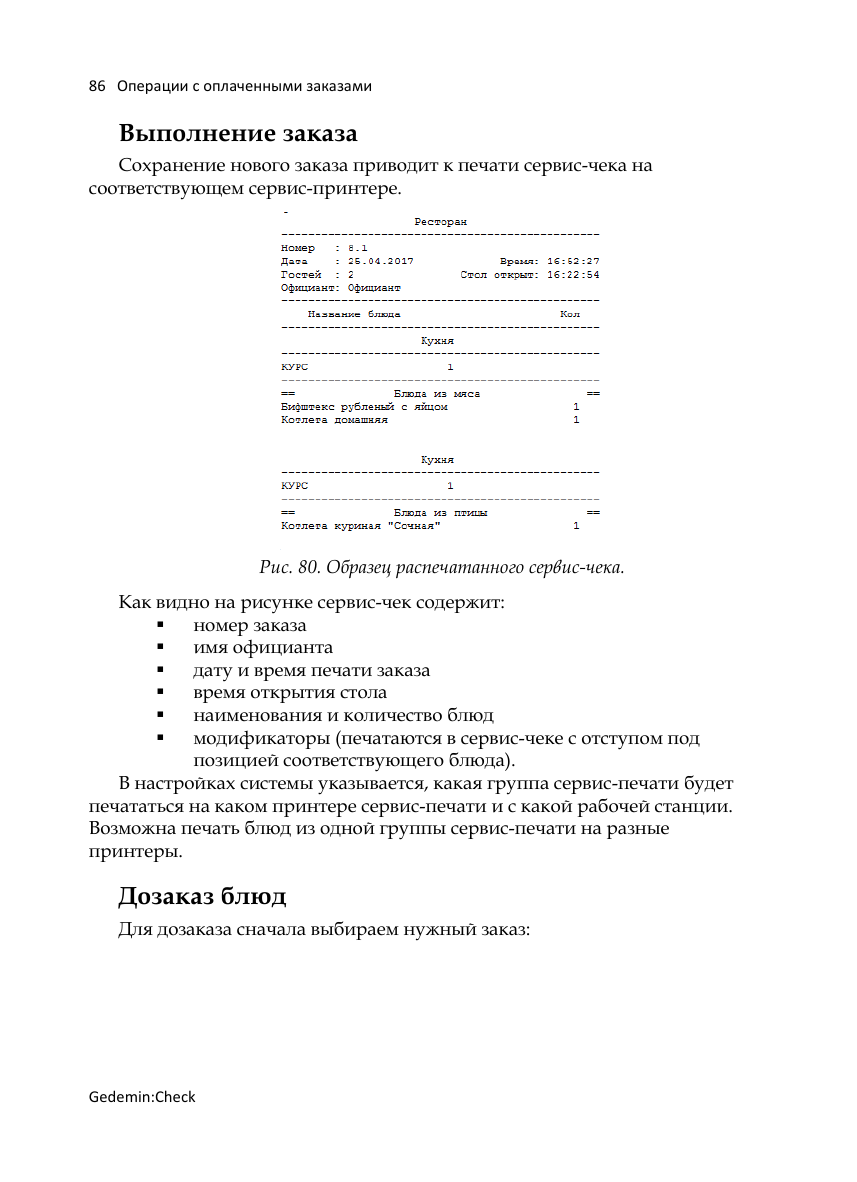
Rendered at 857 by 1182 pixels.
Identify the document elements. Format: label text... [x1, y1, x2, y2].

text наименования и количество блюд [156, 704, 768, 727]
text модификаторы (печатаются в сервис-чеке с отступом под позицией соответствующего блюда). [156, 727, 768, 772]
text дату и время печати заказа [156, 659, 768, 682]
subtitle Дозаказ блюд [89, 881, 768, 911]
text имя официанта [156, 636, 768, 659]
text номер заказа [156, 614, 768, 636]
text В настройках системы указывается, какая группа сервис-печати будет печататься на каком принтере сервис-печати и с какой рабочей станции. Возможна печать блюд из одной группы сервис-печати на разные принтеры. [89, 772, 768, 862]
text Сохранение нового заказа приводит к печати сервис-чека на соответствующем сервис-принтере. [89, 154, 768, 200]
subtitle Выполнение заказа [89, 118, 768, 148]
picture [280, 212, 606, 550]
text Как видно на рисунке сервис-чек содержит: [89, 591, 768, 614]
text Рис. 80. Образец распечатанного сервис-чека. [89, 556, 768, 579]
text время открытия стола [156, 682, 768, 704]
text Для дозаказа сначала выбираем нужный заказ: [89, 918, 768, 940]
